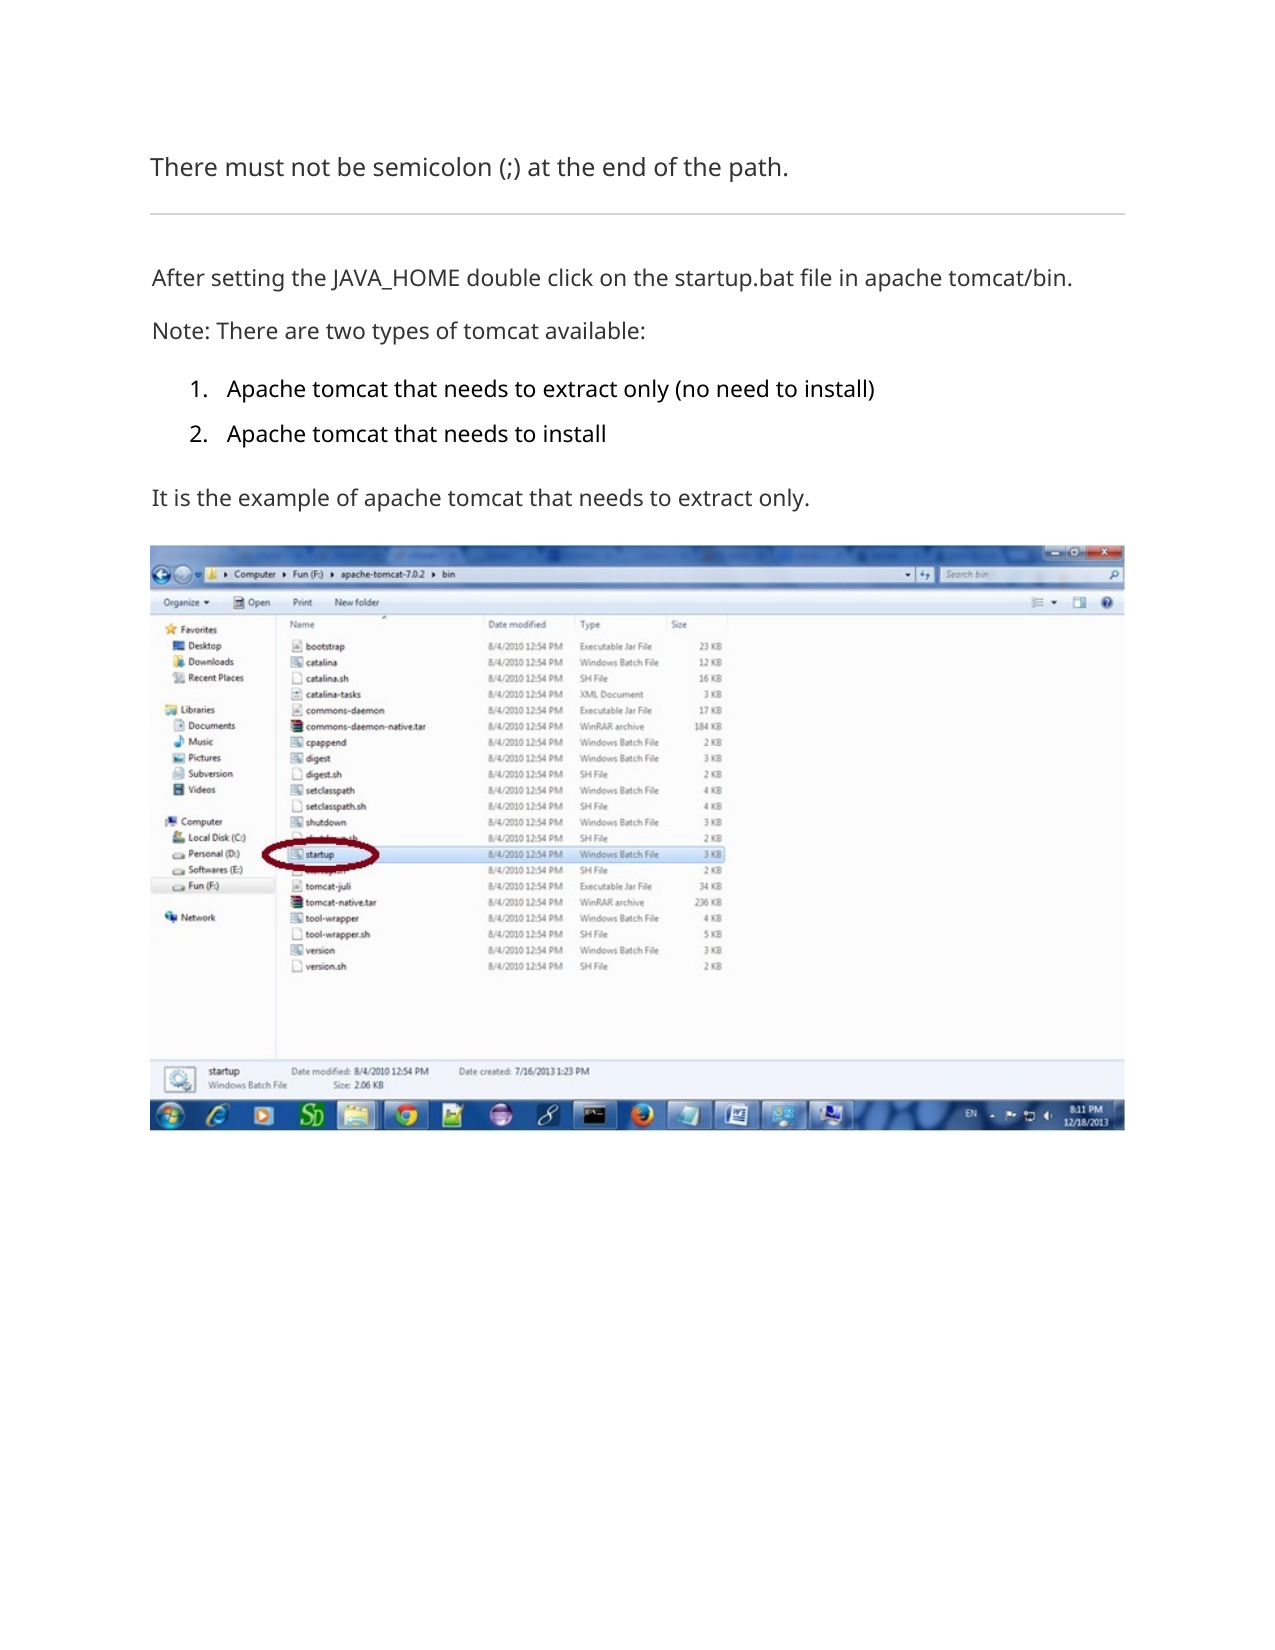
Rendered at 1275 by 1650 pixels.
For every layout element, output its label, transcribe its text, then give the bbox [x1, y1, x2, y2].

text There must not be semicolon (;) at the end of the path. [150, 150, 1125, 184]
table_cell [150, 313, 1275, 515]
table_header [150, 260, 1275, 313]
picture [150, 543, 1125, 1133]
